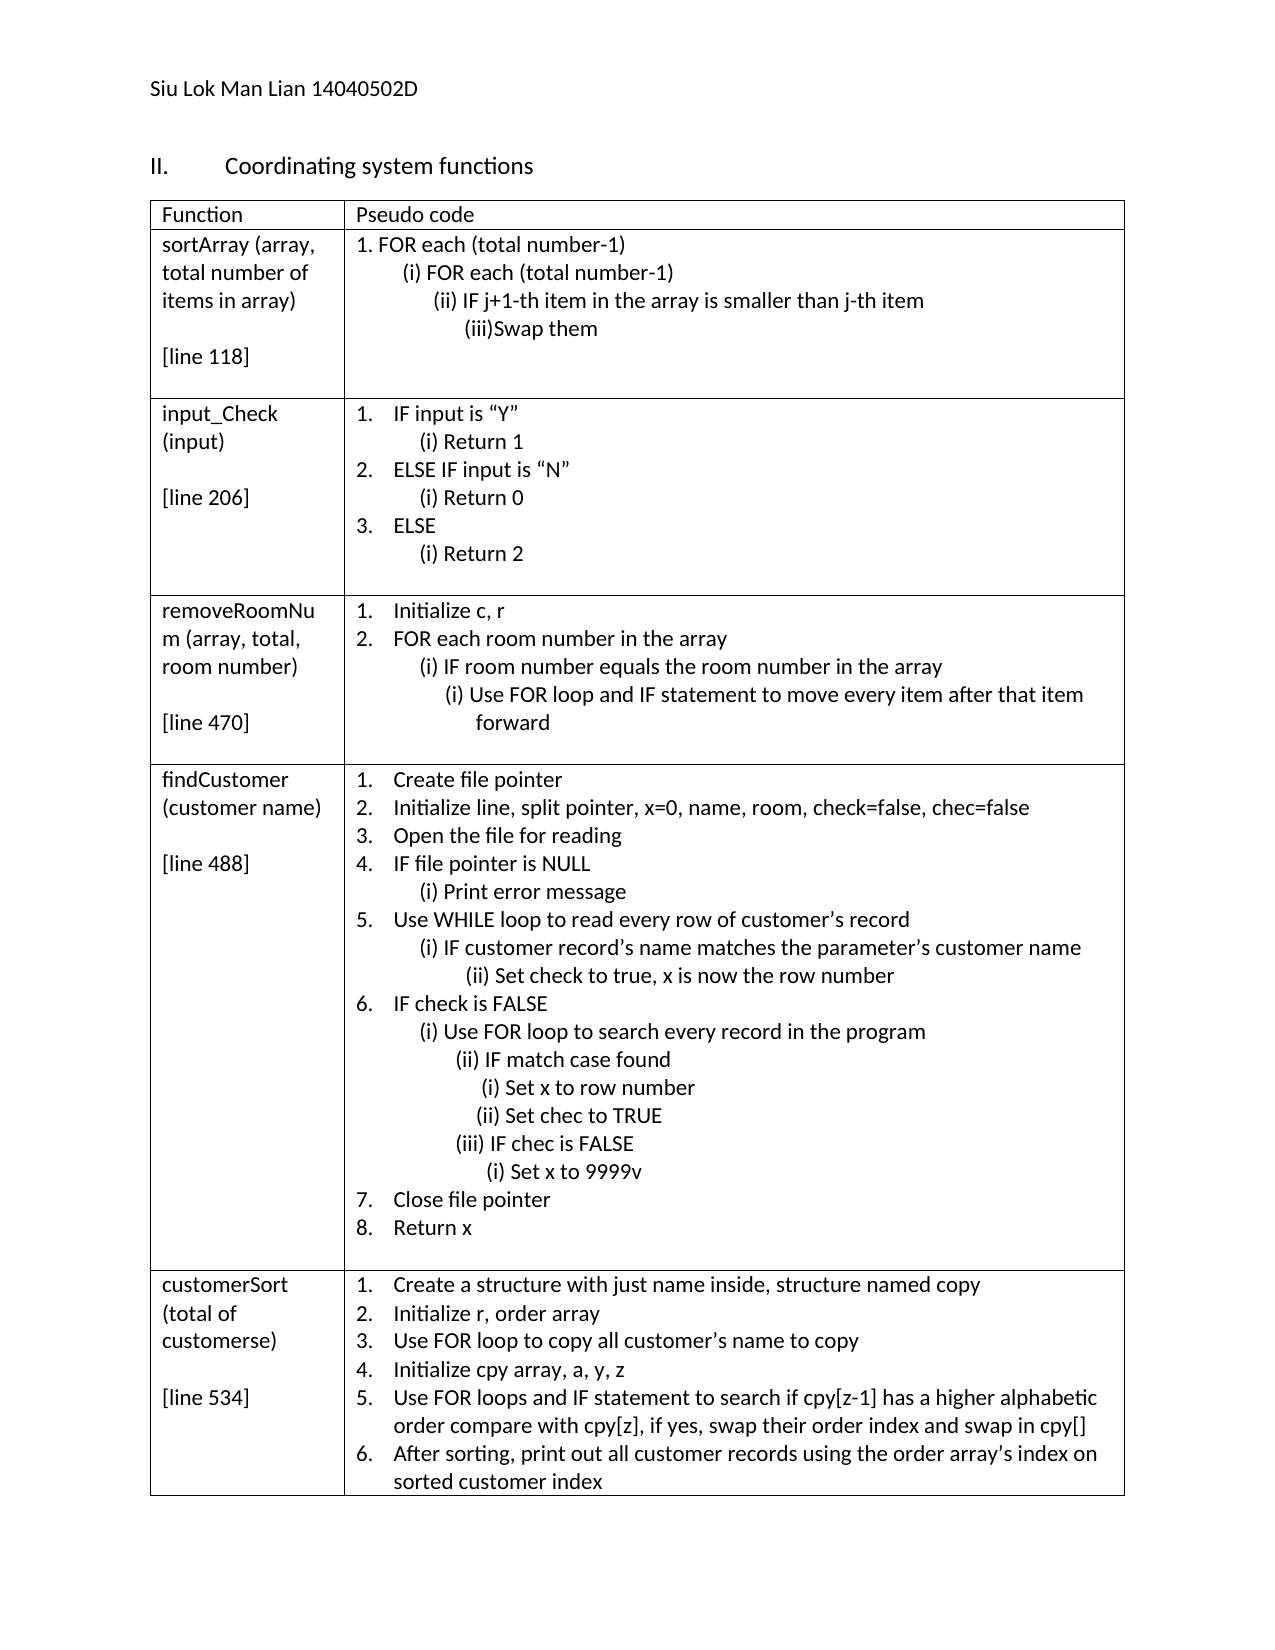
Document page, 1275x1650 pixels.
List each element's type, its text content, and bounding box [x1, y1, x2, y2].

table_cell Create a structure with just name inside, structure named copy Initialize r, order array Use FOR loop to copy all customer’s name to copy Initialize cpy array, a, y, z Use FOR loops and IF statement to search if cpy[z-1] has a higher alphabetic order compare with cpy[z], if yes, swap their order index and swap in cpy[] After sorting, print out all customer records using the order array’s index on sorted customer index [345, 1271, 1124, 1495]
table_cell Initialize c, r FOR each room number in the array (i) IF room number equals the room number in the array (i) Use FOR loop and IF statement to move every item after that item forward [345, 596, 1124, 764]
table_cell Create file pointer Initialize line, split pointer, x=0, name, room, check=false, chec=false Open the file for reading IF file pointer is NULL (i) Print error message Use WHILE loop to read every row of customer’s record (i) IF customer record’s name matches the parameter’s customer name (ii) Set check to true, x is now the row number IF check is FALSE (i) Use FOR loop to search every record in the program (ii) IF match case found (i) Set x to row number (ii) Set chec to TRUE (iii) IF chec is FALSE (i) Set x to 9999v Close file pointer Return x [345, 765, 1124, 1269]
table_cell customerSort (total of customerse) [line 534] [151, 1271, 344, 1495]
table_cell 1. FOR each (total number-1) (i) FOR each (total number-1) (ii) IF j+1-th item in the array is smaller than j-th item (iii)Swap them [345, 230, 1124, 398]
table_cell input_Check (input) [line 206] [151, 399, 344, 595]
list Coordinating system functions [150, 150, 1125, 181]
table_cell removeRoomNum (array, total, room number) [line 470] [151, 596, 344, 764]
table_header Function [151, 201, 344, 229]
table_cell sortArray (array, total number of items in array) [line 118] [151, 230, 344, 398]
table_cell findCustomer (customer name) [line 488] [151, 765, 344, 1269]
table_header Pseudo code [345, 201, 1124, 229]
table_cell IF input is “Y” (i) Return 1 ELSE IF input is “N” (i) Return 0 ELSE (i) Return 2 [345, 399, 1124, 595]
